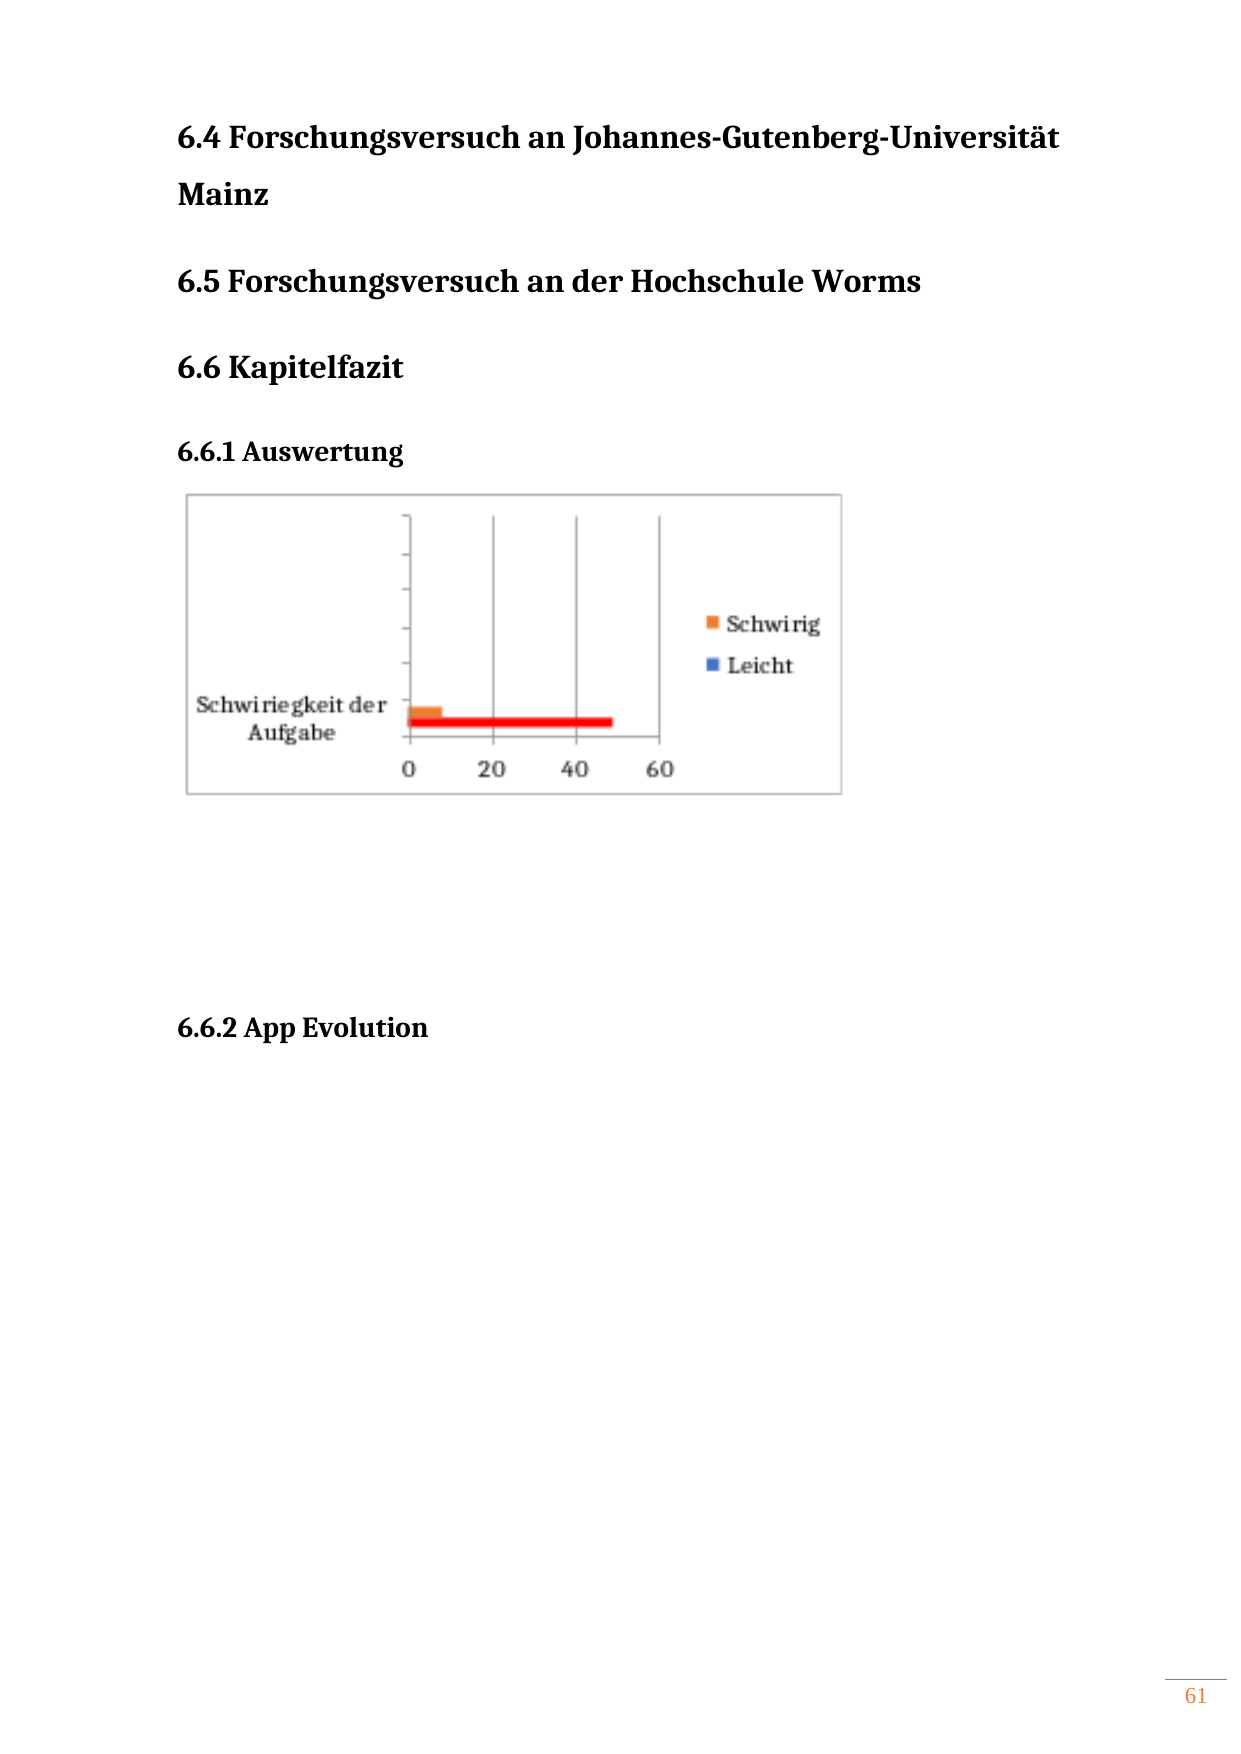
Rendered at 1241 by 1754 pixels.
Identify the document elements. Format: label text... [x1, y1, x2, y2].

subtitle 6.4 Forschungsversuch an Johannes-Gutenberg-Universität Mainz [177, 118, 1152, 214]
subtitle 6.6.1 Auswertung [177, 436, 1152, 469]
subtitle 6.6.2 App Evolution [177, 1012, 1152, 1045]
subtitle 6.6 Kapitelfazit [177, 349, 1152, 387]
subtitle 6.5 Forschungsversuch an der Hochschule Worms [177, 262, 1152, 301]
